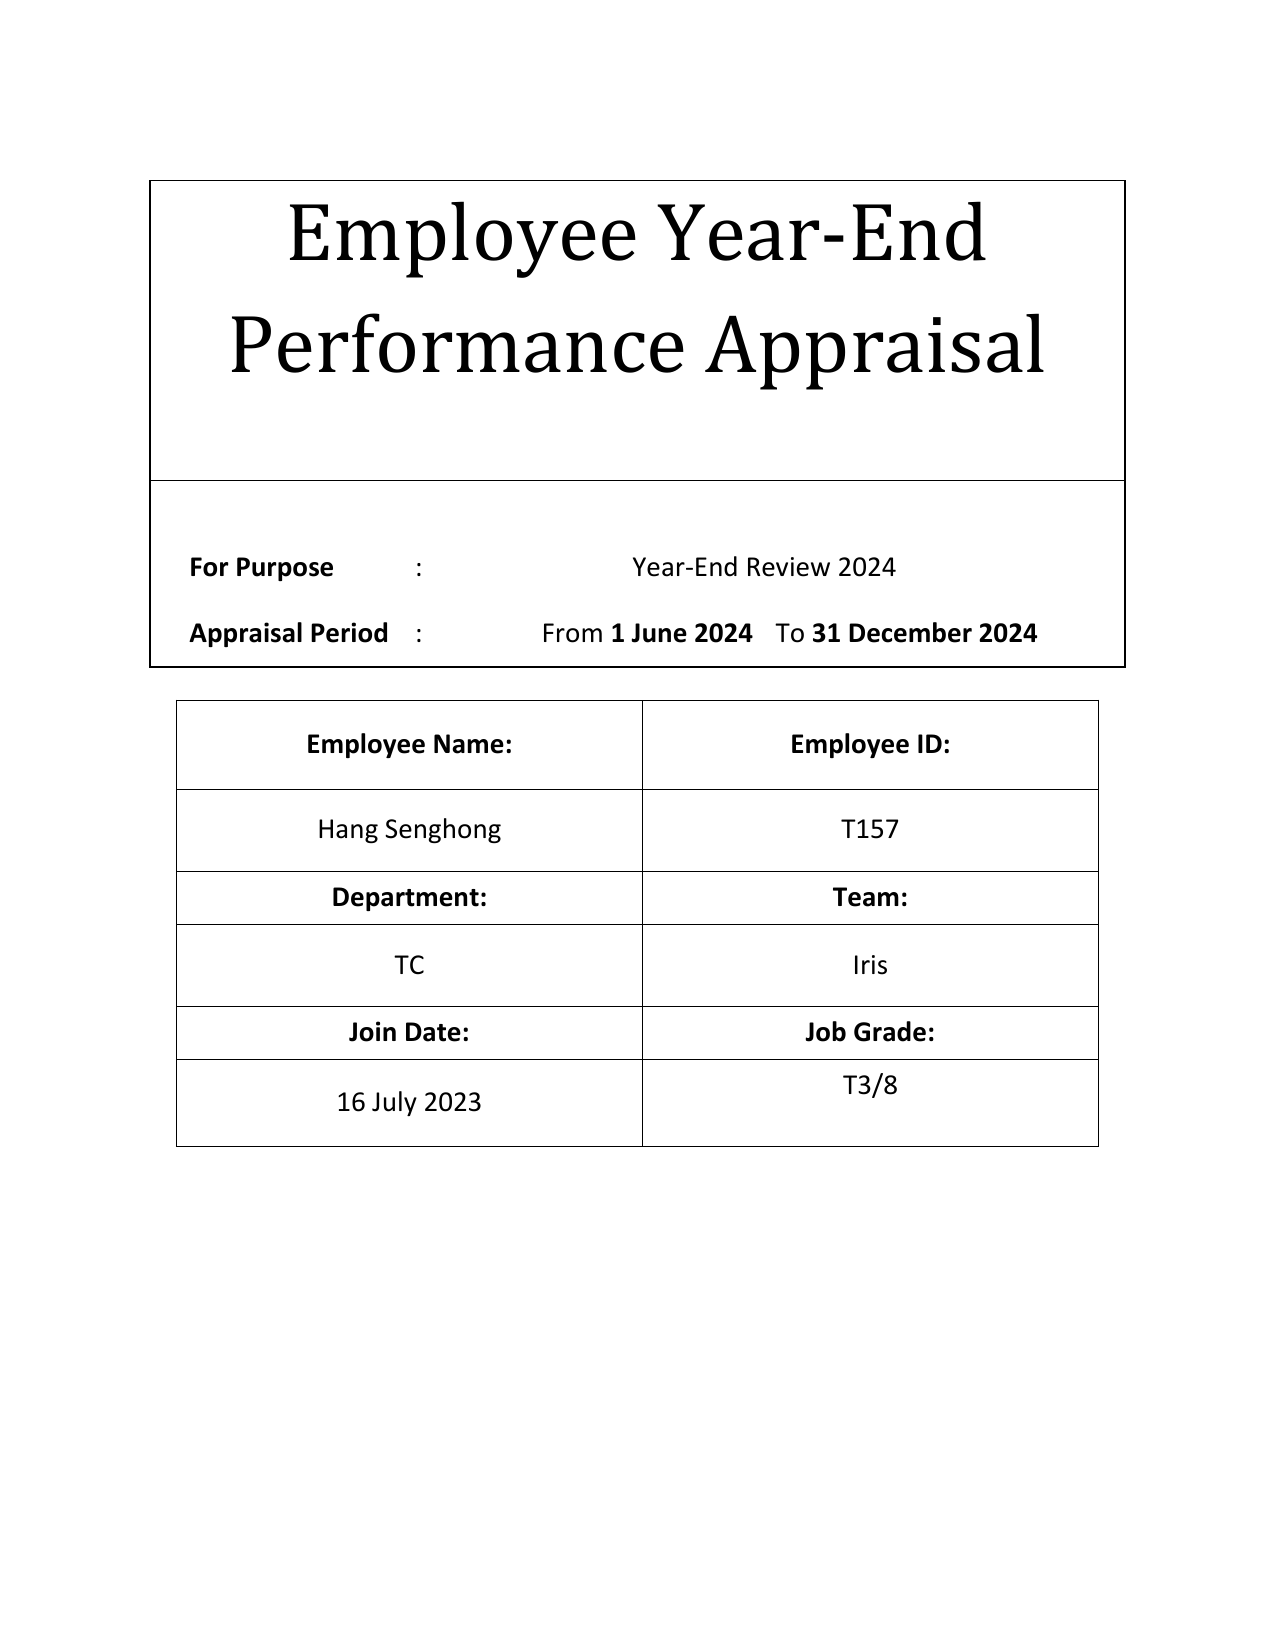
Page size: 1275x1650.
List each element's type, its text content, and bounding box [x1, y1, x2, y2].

table_cell T157 [643, 790, 1098, 871]
table_header Employee ID: [643, 701, 1098, 789]
table_header Employee Name: [177, 701, 642, 789]
table_header Employee Year-End Performance Appraisal [151, 181, 1124, 480]
table_cell 16 July 2023 [177, 1060, 642, 1146]
table_cell [151, 481, 1124, 666]
table_cell T3/8 [643, 1060, 1098, 1146]
table_cell Department: [177, 872, 642, 924]
table_cell Iris [643, 925, 1098, 1006]
table_cell TC [177, 925, 642, 1006]
table_cell Job Grade: [643, 1007, 1098, 1059]
table_cell Team: [643, 872, 1098, 924]
table_cell Join Date: [177, 1007, 642, 1059]
table_cell Hang Senghong [177, 790, 642, 871]
